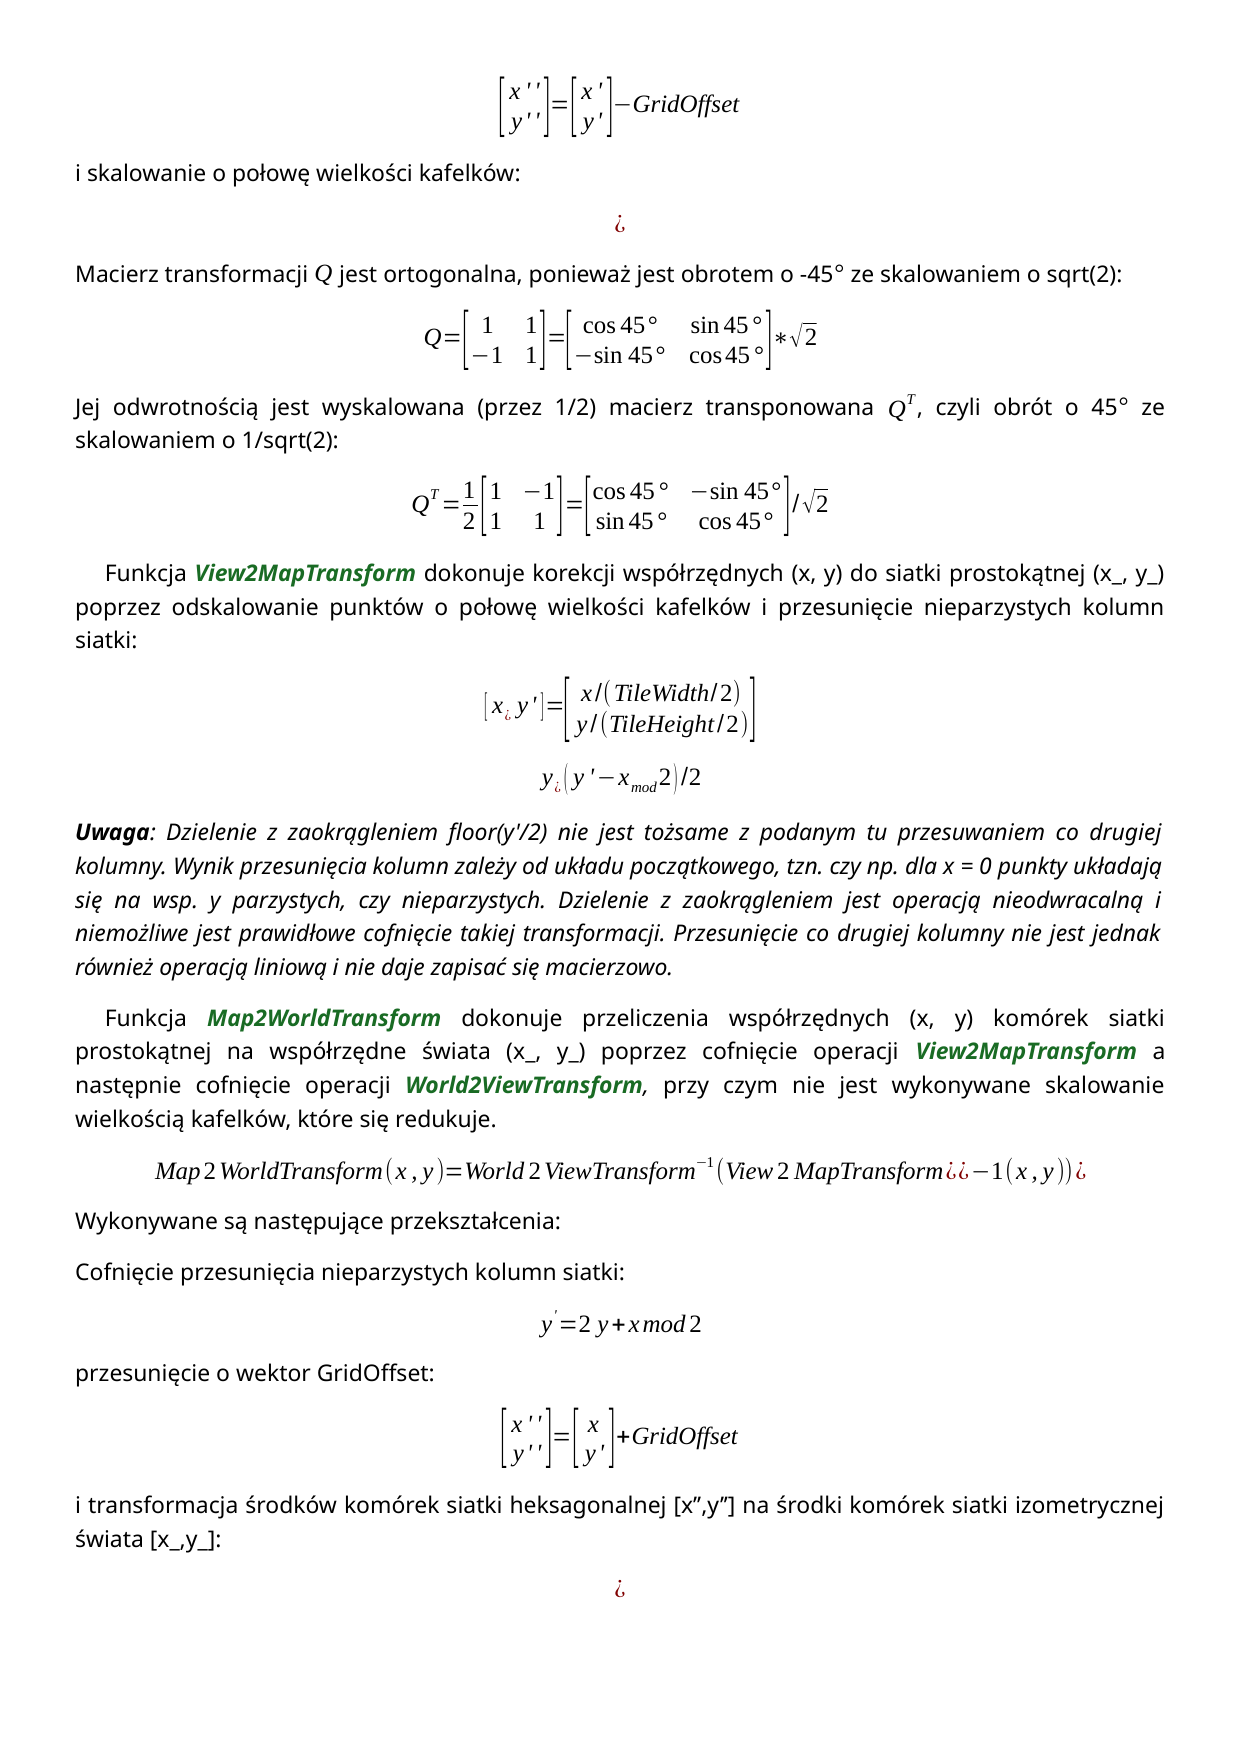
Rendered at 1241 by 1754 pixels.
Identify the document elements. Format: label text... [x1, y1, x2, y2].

text Wykonywane są następujące przekształcenia: [75, 1205, 1165, 1237]
text Funkcja Map2WorldTransform dokonuje przeliczenia współrzędnych (x, y) komórek siatki prostokątnej na współrzędne świata (x_, y_) poprzez cofnięcie operacji View2MapTransform a następnie cofnięcie operacji World2ViewTransform, przy czym nie jest wykonywane skalowanie wielkością kafelków, które się redukuje. [75, 1002, 1165, 1134]
text przesunięcie o wektor GridOffset: [75, 1357, 1165, 1388]
text Cofnięcie przesunięcia nieparzystych kolumn siatki: [75, 1256, 1165, 1287]
text Uwaga: Dzielenie z zaokrągleniem floor(y'/2) nie jest tożsame z podanym tu przesuwaniem co drugiej kolumny. Wynik przesunięcia kolumn zależy od układu początkowego, tzn. czy np. dla x = 0 punkty układają się na wsp. y parzystych, czy nieparzystych. Dzielenie z zaokrągleniem jest operacją nieodwracalną i niemożliwe jest prawidłowe cofnięcie takiej transformacji. Przesunięcie co drugiej kolumny nie jest jednak również operacją liniową i nie daje zapisać się macierzowo. [75, 816, 1165, 982]
text Jej odwrotnością jest wyskalowana (przez 1/2) macierz transponowana , czyli obrót o 45 ze skalowaniem o 1/sqrt(2): [75, 391, 1165, 456]
text i skalowanie o połowę wielkości kafelków: [75, 157, 1165, 188]
text Macierz transformacji jest ortogonalna, ponieważ jest obrotem o -45 ze skalowaniem o sqrt(2): [75, 258, 1165, 289]
text i transformacja środków komórek siatki heksagonalnej [x’’,y’’] na środki komórek siatki izometrycznej świata [x_,y_]: [75, 1489, 1165, 1554]
text Funkcja View2MapTransform dokonuje korekcji współrzędnych (x, y) do siatki prostokątnej (x_, y_) poprzez odskalowanie punktów o połowę wielkości kafelków i przesunięcie nieparzystych kolumn siatki: [75, 557, 1165, 656]
